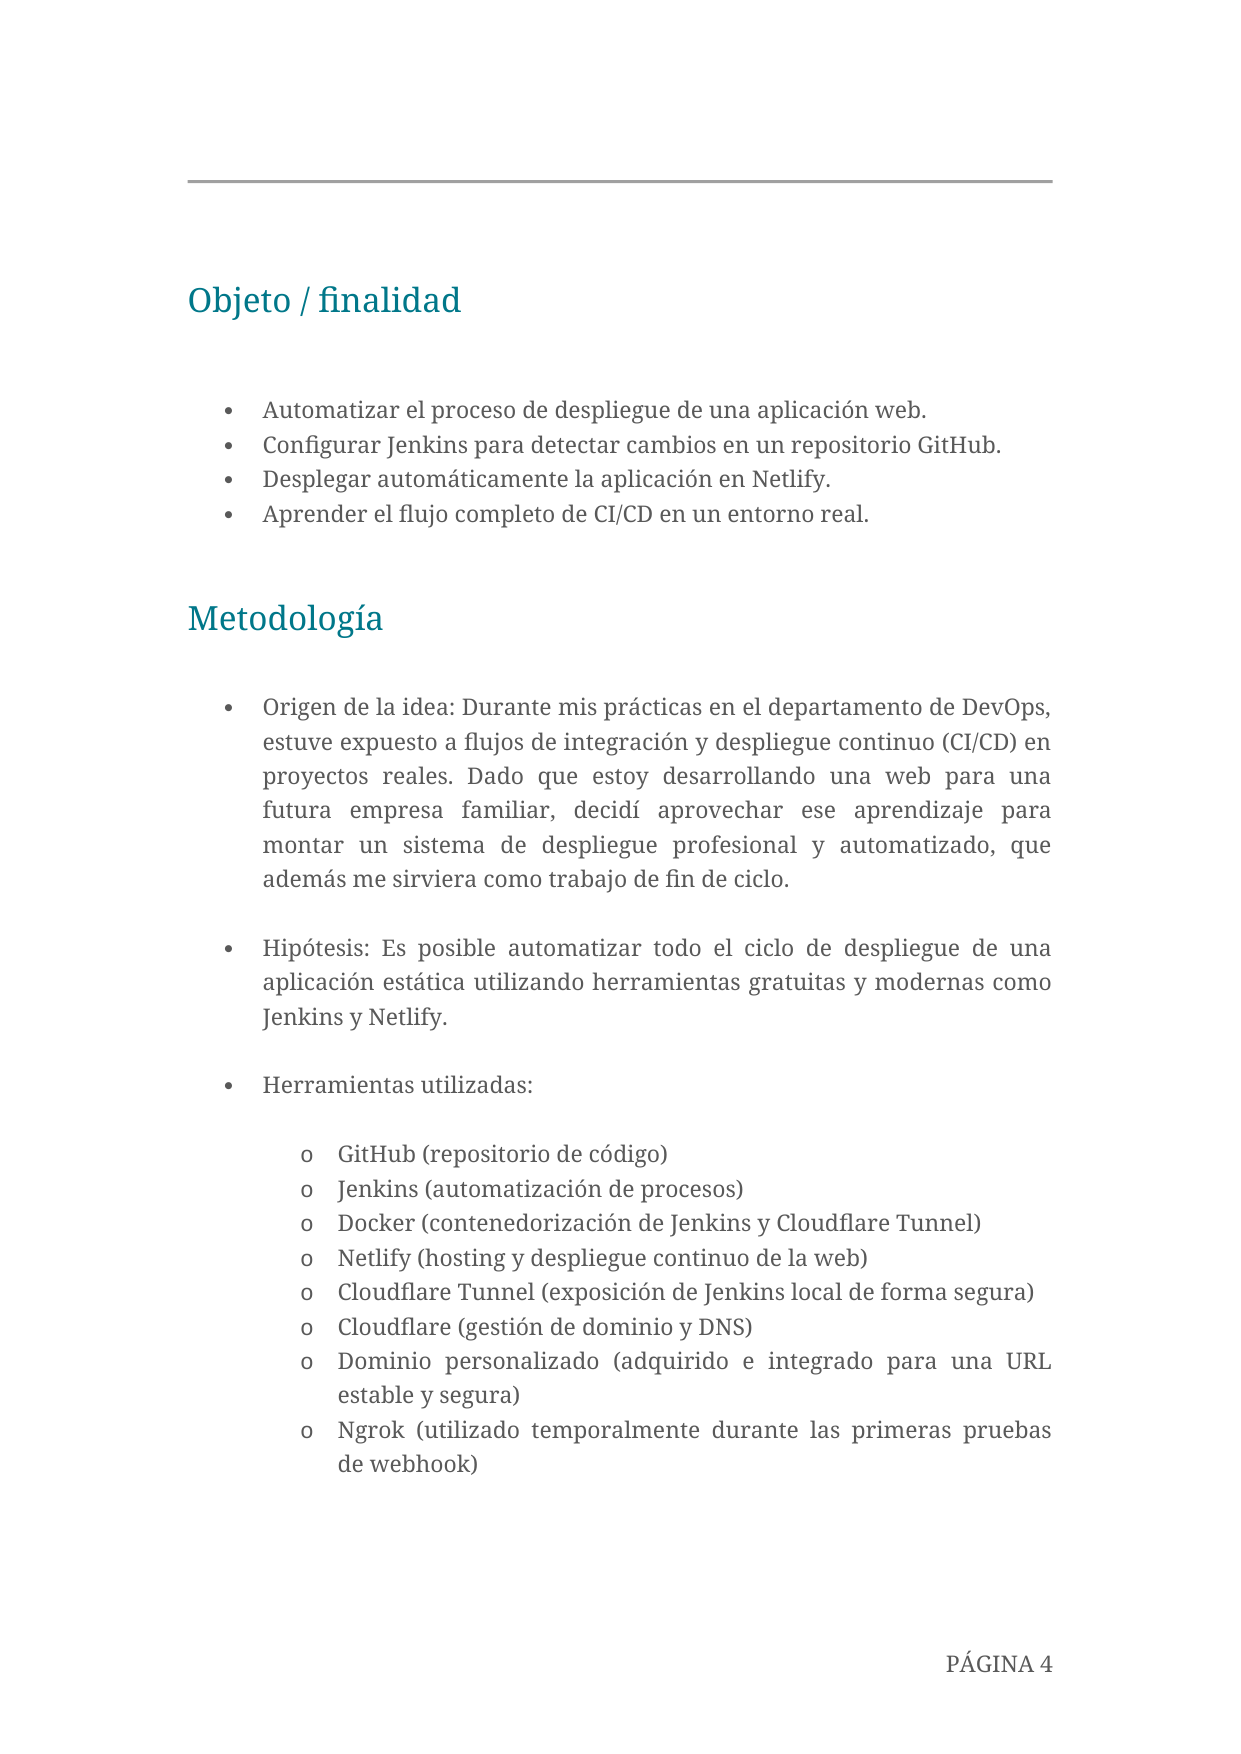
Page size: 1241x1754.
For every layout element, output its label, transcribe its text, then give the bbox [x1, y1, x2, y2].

list Configurar Jenkins para detectar cambios en un repositorio GitHub. [225, 429, 1053, 460]
list Origen de la idea: Durante mis prácticas en el departamento de DevOps, estuve expuesto a flujos de integración y despliegue continuo (CI/CD) en proyectos reales. Dado que estoy desarrollando una web para una futura empresa familiar, decidí aprovechar ese aprendizaje para montar un sistema de despliegue profesional y automatizado, que además me sirviera como trabajo de fin de ciclo. [225, 691, 1053, 894]
list Aprender el flujo completo de CI/CD en un entorno real. [225, 498, 1053, 529]
list Dominio personalizado (adquirido e integrado para una URL estable y segura) [300, 1345, 1053, 1411]
list Ngrok (utilizado temporalmente durante las primeras pruebas de webhook) [300, 1414, 1053, 1479]
list Desplegar automáticamente la aplicación en Netlify. [225, 463, 1053, 494]
list Docker (contenedorización de Jenkins y Cloudflare Tunnel) [300, 1207, 1053, 1238]
list Netlify (hosting y despliegue continuo de la web) [300, 1242, 1053, 1273]
subtitle Metodología [187, 594, 1053, 640]
list Cloudflare Tunnel (exposición de Jenkins local de forma segura) [300, 1276, 1053, 1307]
subtitle Objeto / finalidad [187, 277, 1053, 322]
list Herramientas utilizadas: [225, 1069, 1053, 1101]
list Cloudflare (gestión de dominio y DNS) [300, 1311, 1053, 1342]
list GitHub (repositorio de código) [300, 1138, 1053, 1169]
list Jenkins (automatización de procesos) [300, 1173, 1053, 1204]
list Hipótesis: Es posible automatizar todo el ciclo de despliegue de una aplicación estática utilizando herramientas gratuitas y modernas como Jenkins y Netlify. [225, 932, 1053, 1032]
list Automatizar el proceso de despliegue de una aplicación web. [225, 394, 1053, 426]
